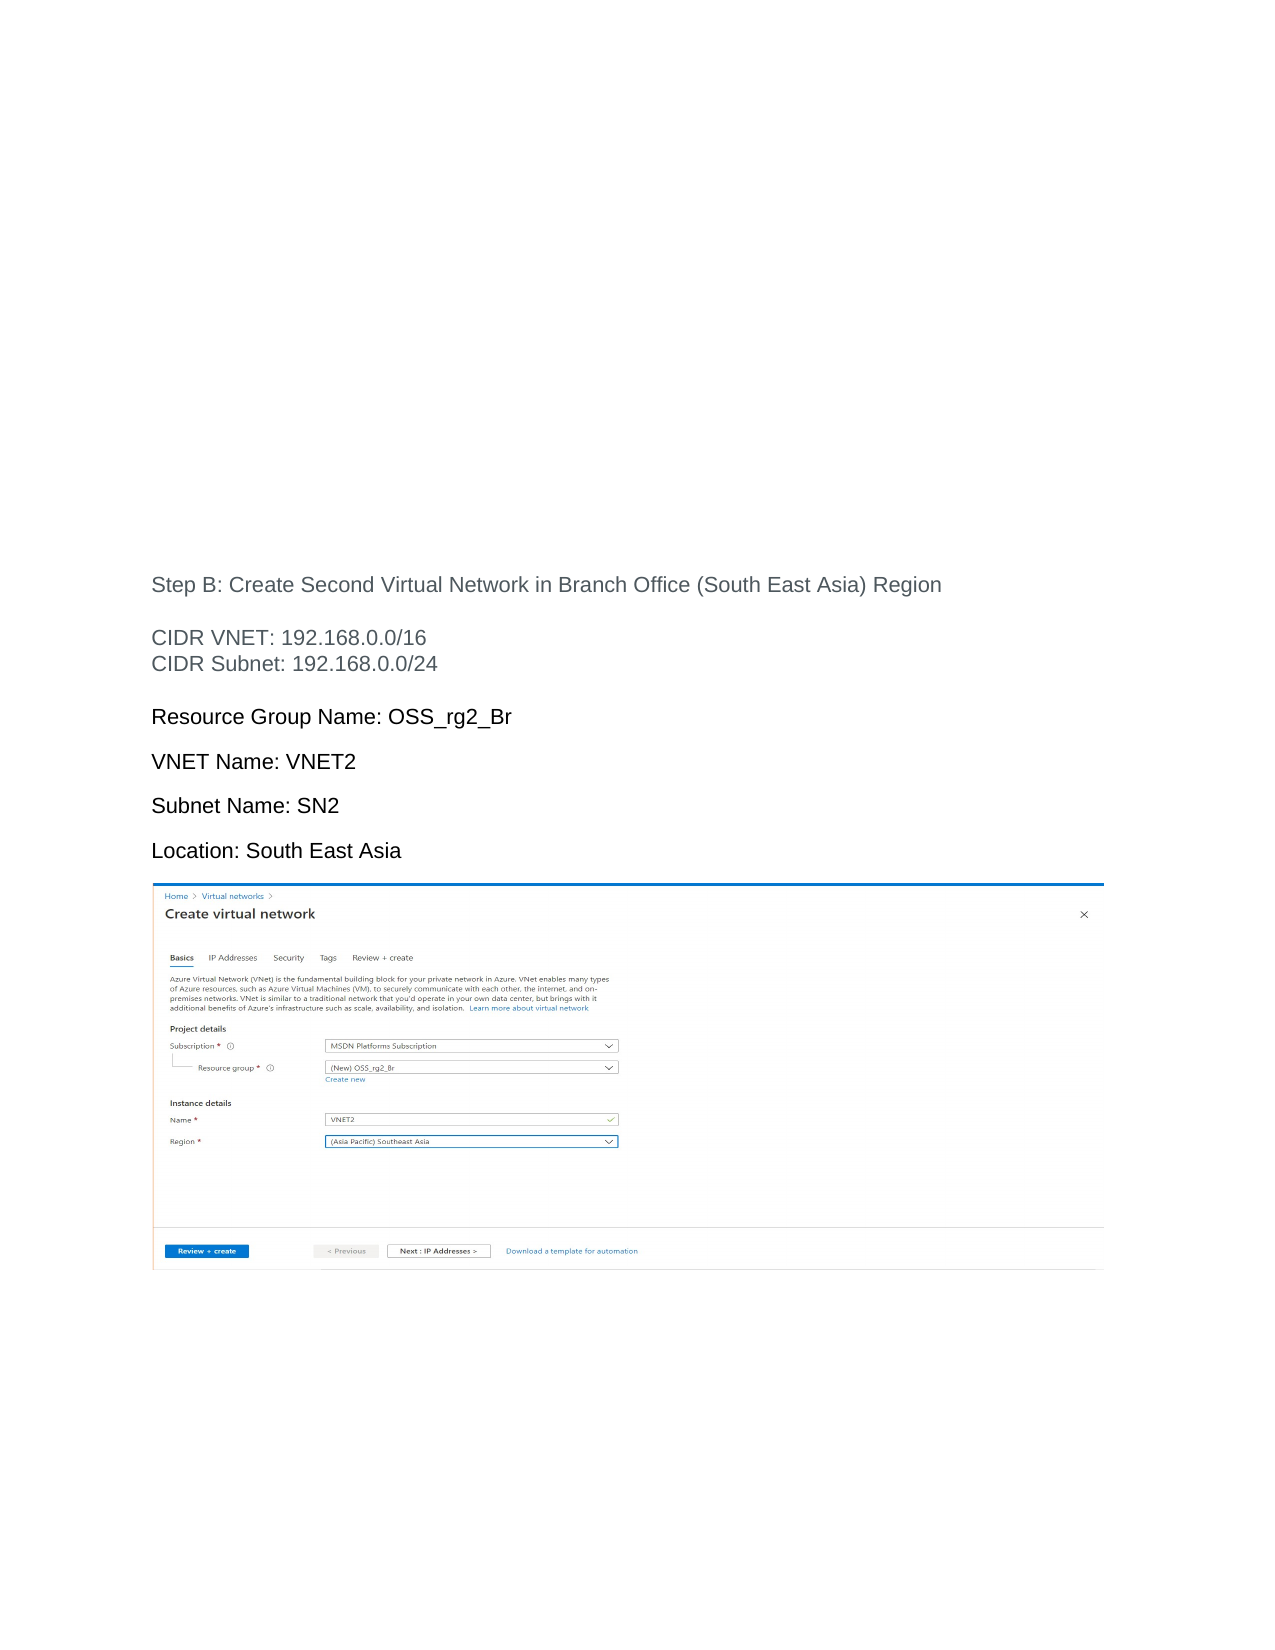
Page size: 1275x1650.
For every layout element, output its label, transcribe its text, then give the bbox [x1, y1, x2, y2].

text CIDR VNET: 192.168.0.0/16 CIDR Subnet: 192.168.0.0/24 [151, 624, 440, 676]
text Step B: Create Second Virtual Network in Branch Office (South East Asia) Region [151, 572, 1139, 597]
text Resource Group Name: OSS_rg2_Br VNET Name: VNET2 [151, 704, 514, 774]
text Subnet Name: SN2 Location: South East Asia [151, 793, 403, 863]
picture [152, 883, 1104, 1270]
